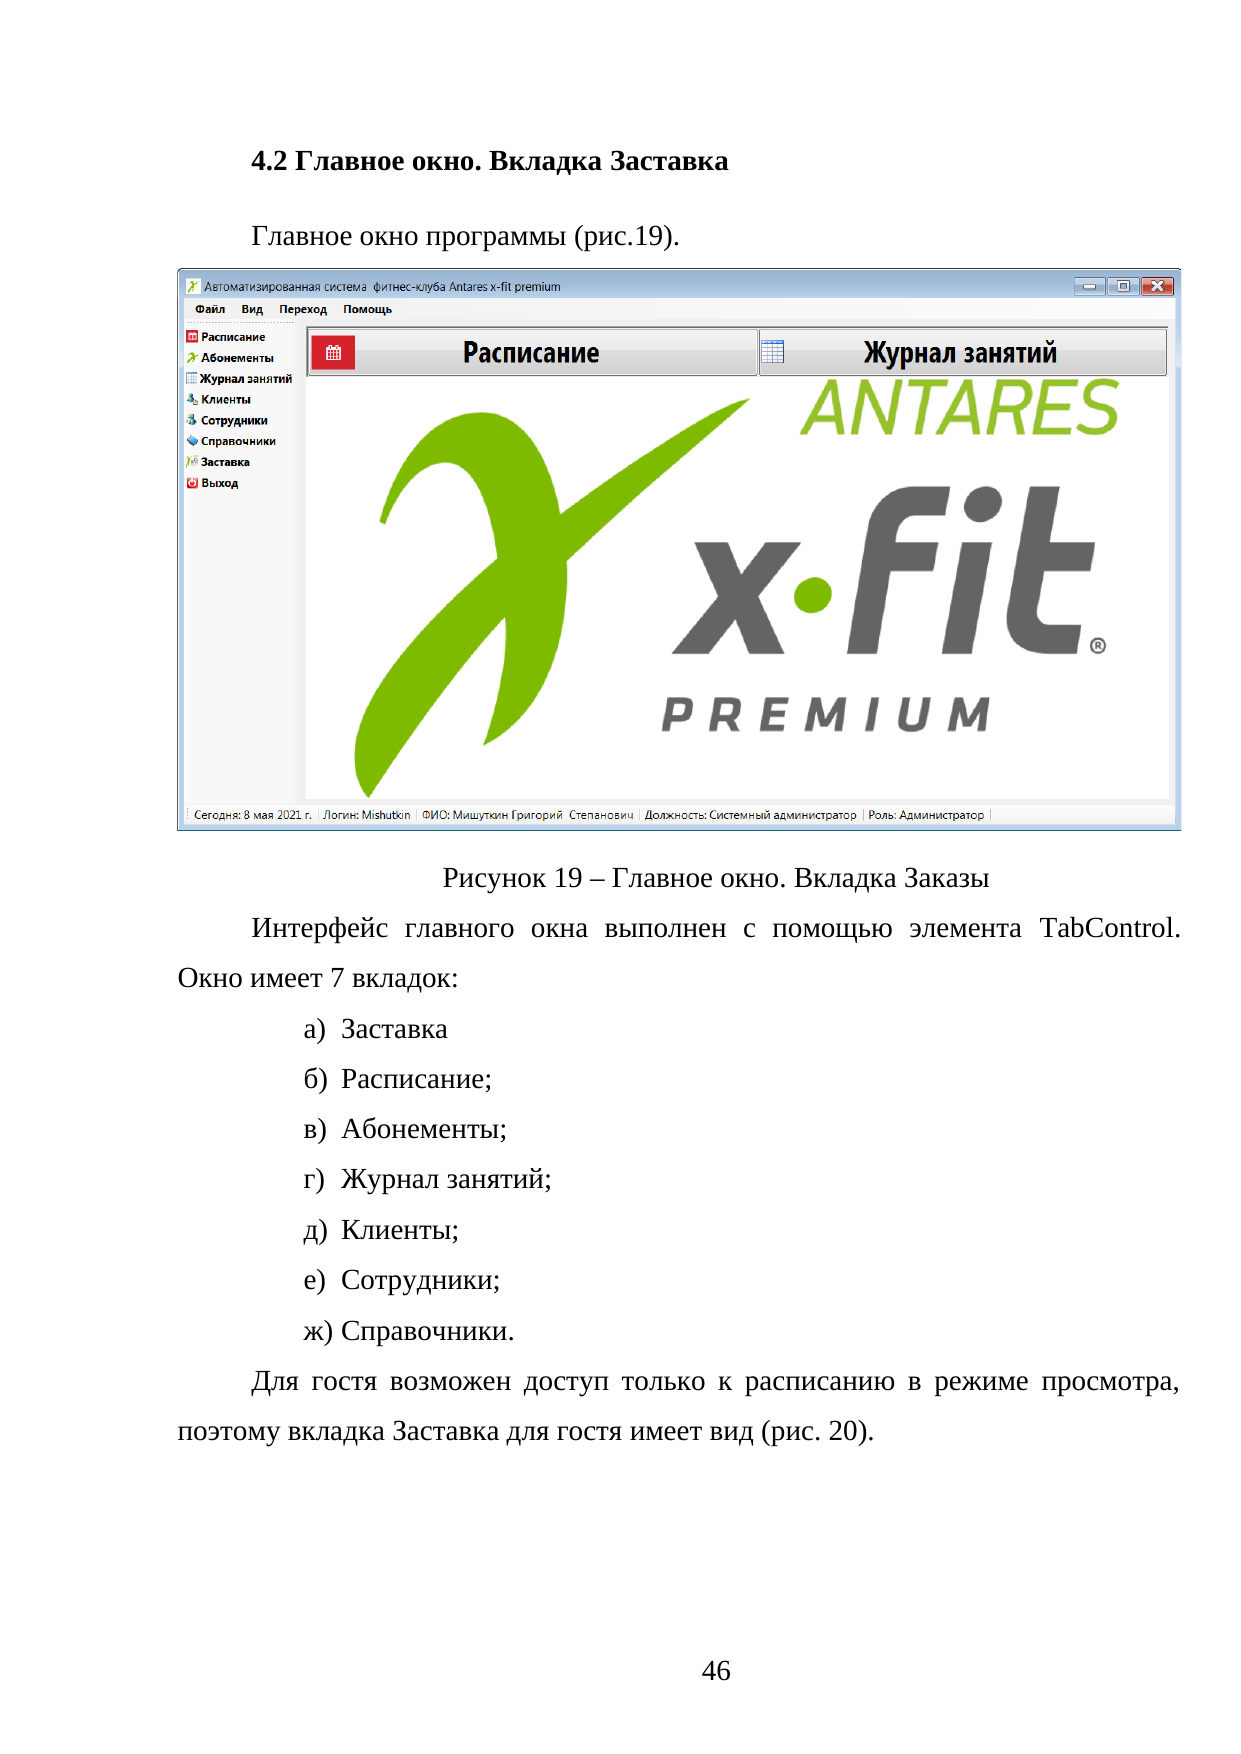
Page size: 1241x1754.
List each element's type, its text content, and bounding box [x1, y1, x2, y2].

list Заставка [303, 1011, 1181, 1044]
list Абонементы; [303, 1111, 1181, 1145]
subtitle 4.2 Главное окно. Вкладка Заставка [177, 143, 1181, 177]
list Сотрудники; [303, 1262, 1181, 1296]
text Интерфейс главного окна выполнен с помощью элемента TabControl. Окно имеет 7 вкладок: [177, 910, 1181, 994]
list Расписание; [303, 1061, 1181, 1094]
list Клиенты; [303, 1212, 1181, 1246]
list Журнал занятий; [303, 1162, 1181, 1195]
list Справочники. [303, 1313, 1181, 1346]
picture [177, 268, 1182, 831]
text Главное окно программы (рис.19). [177, 218, 1181, 252]
text Для гостя возможен доступ только к расписанию в режиме просмотра, поэтому вкладка Заставка для гостя имеет вид (рис. 20). [177, 1363, 1181, 1447]
